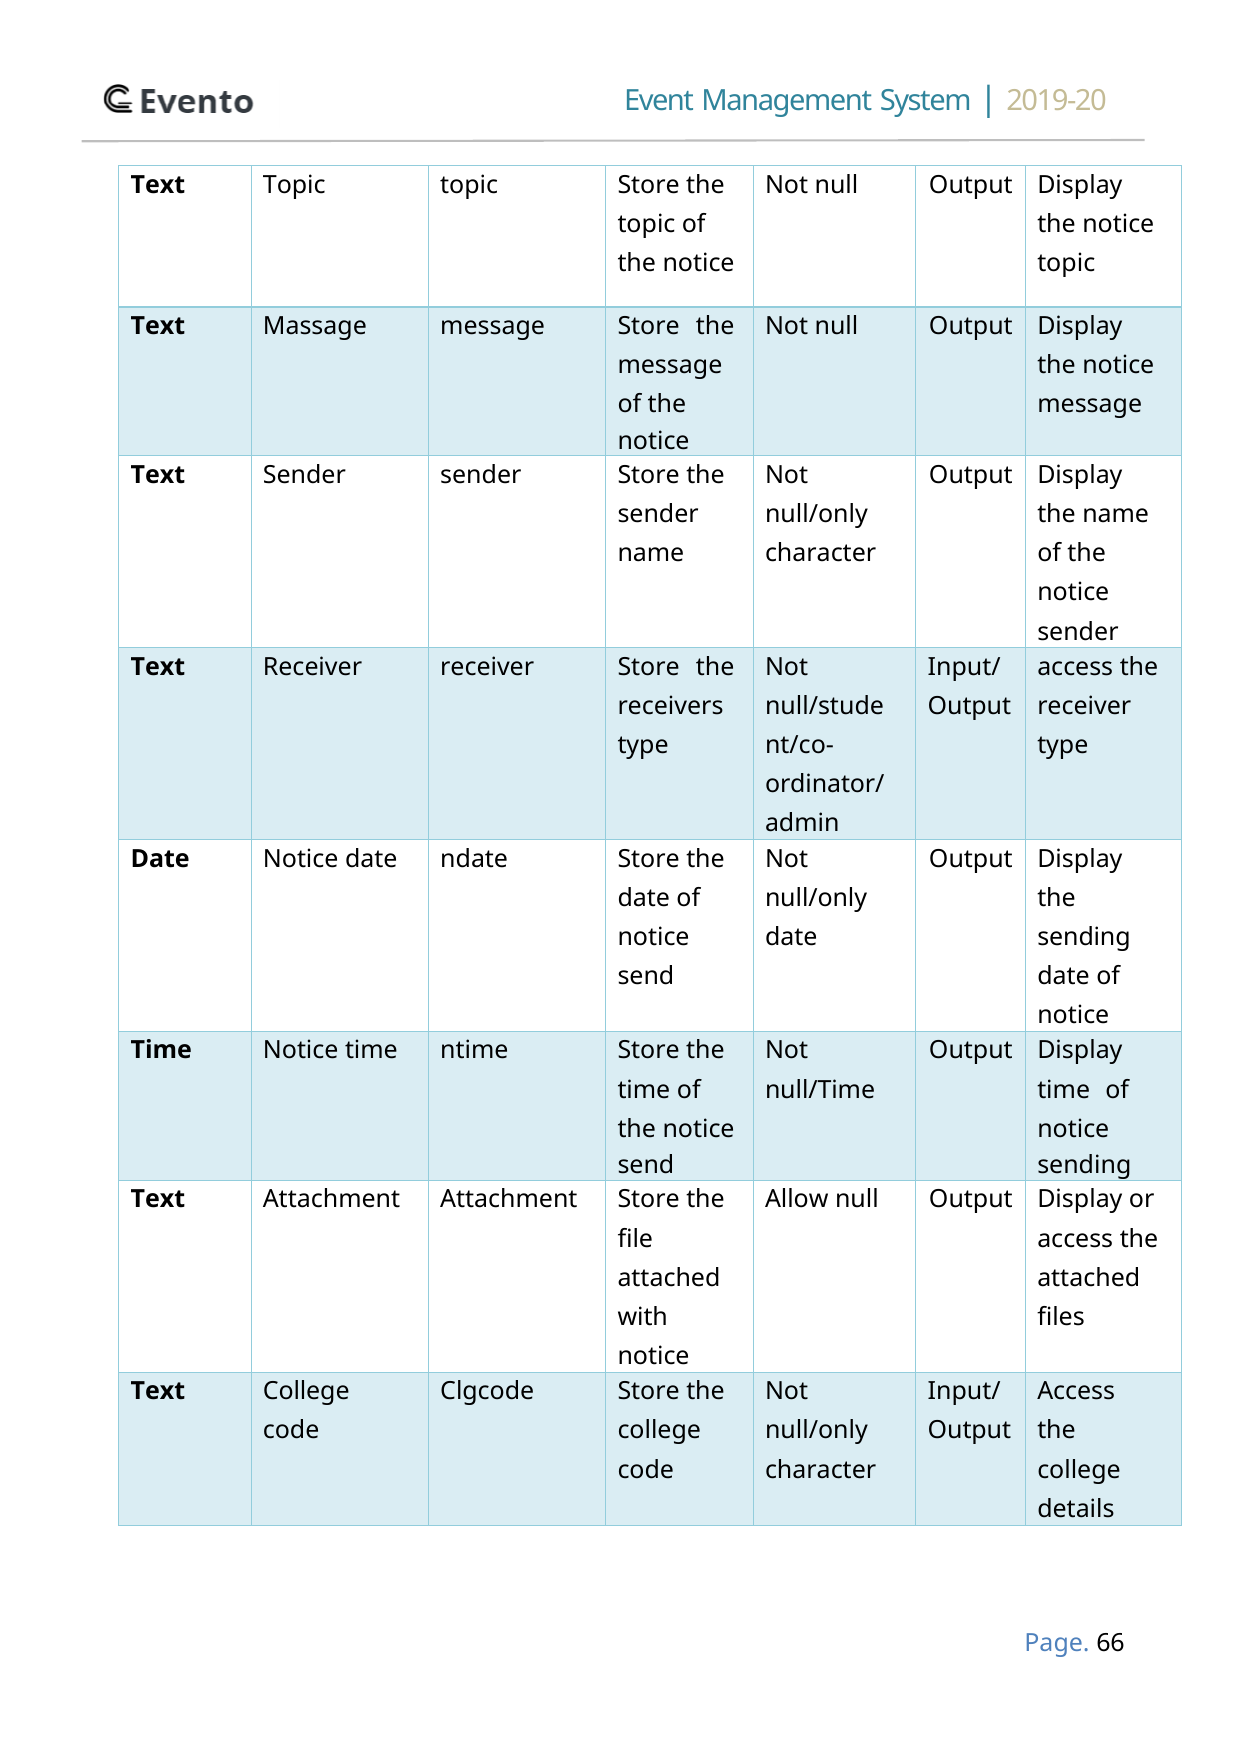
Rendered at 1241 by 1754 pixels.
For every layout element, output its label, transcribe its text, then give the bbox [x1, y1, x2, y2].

table_cell Text [119, 648, 251, 839]
table_cell Receiver [252, 648, 428, 839]
table_cell Text [119, 1373, 251, 1525]
table_cell sender [429, 456, 605, 647]
table_header Output [916, 166, 1025, 306]
table_cell Store the receivers type [606, 648, 753, 839]
table_cell Not null [754, 308, 915, 455]
table_cell Not null/Time [754, 1032, 915, 1180]
table_cell Output [916, 840, 1025, 1031]
table_cell Display the notice message [1026, 308, 1181, 455]
table_cell Output [916, 456, 1025, 647]
picture [103, 80, 280, 128]
table_cell Massage [252, 308, 428, 455]
table_cell Input/ Output [916, 648, 1025, 839]
table_cell Attachment [429, 1181, 605, 1372]
table_cell Not null/stude nt/co- ordinator/ admin [754, 648, 915, 839]
table_cell Text [119, 1181, 251, 1372]
table_cell Clgcode [429, 1373, 605, 1525]
table_cell Display or access the attached files [1026, 1181, 1181, 1372]
table_cell Not null/only character [754, 456, 915, 647]
table_cell Output [916, 1181, 1025, 1372]
table_cell Notice date [252, 840, 428, 1031]
table_cell Output [916, 1032, 1025, 1180]
table_cell ntime [429, 1032, 605, 1180]
table_cell receiver [429, 648, 605, 839]
table_cell Access the college details [1026, 1373, 1181, 1525]
table_cell Notice time [252, 1032, 428, 1180]
table_header topic [429, 166, 605, 306]
table_cell access the receiver type [1026, 648, 1181, 839]
table_cell Output [916, 308, 1025, 455]
table_cell Time [119, 1032, 251, 1180]
table_cell Store the college code [606, 1373, 753, 1525]
table_header Store the topic of the notice [606, 166, 753, 306]
table_cell Text [119, 456, 251, 647]
table_cell Display time of notice sending [1026, 1032, 1181, 1180]
table_cell Attachment [252, 1181, 428, 1372]
table_cell Sender [252, 456, 428, 647]
table_cell ndate [429, 840, 605, 1031]
table_cell message [429, 308, 605, 455]
table_header Text [119, 166, 251, 306]
table_cell Not null/only character [754, 1373, 915, 1525]
table_header Not null [754, 166, 915, 306]
table_cell Display the sending date of notice [1026, 840, 1181, 1031]
table_cell Text [119, 308, 251, 455]
table_cell Not null/only date [754, 840, 915, 1031]
table_header Display the notice topic [1026, 166, 1181, 306]
table_cell Store the sender name [606, 456, 753, 647]
table_cell Allow null [754, 1181, 915, 1372]
table_cell Store the message of the notice [606, 308, 753, 455]
table_cell College code [252, 1373, 428, 1525]
table_cell Input/ Output [916, 1373, 1025, 1525]
table_cell Store the date of notice send [606, 840, 753, 1031]
table_cell Date [119, 840, 251, 1031]
table_cell Display the name of the notice sender [1026, 456, 1181, 647]
table_cell Store the file attached with notice [606, 1181, 753, 1372]
table_header Topic [252, 166, 428, 306]
table_cell Store the time of the notice send [606, 1032, 753, 1180]
